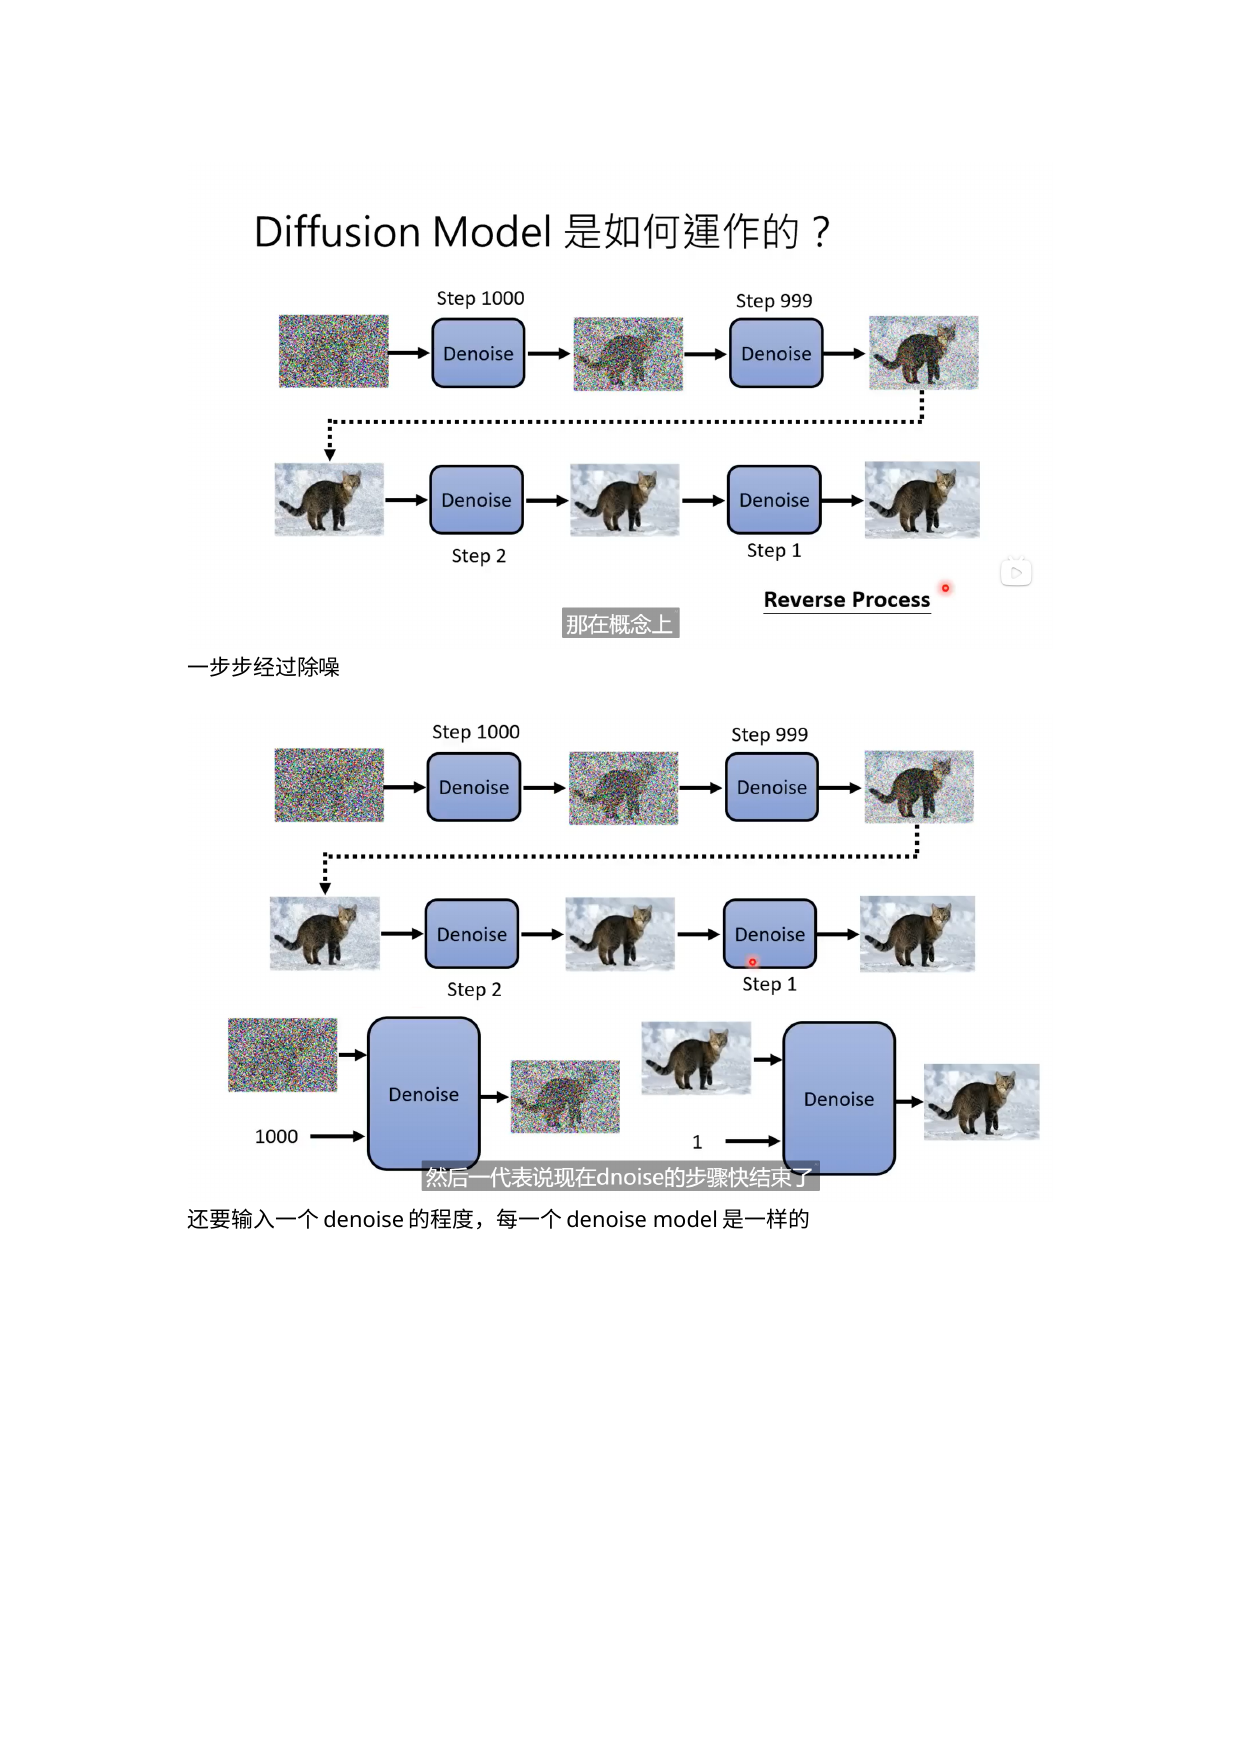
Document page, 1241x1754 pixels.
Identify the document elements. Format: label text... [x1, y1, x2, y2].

picture [187, 714, 1053, 1202]
picture [187, 162, 1053, 649]
text 还要输入一个denoise的程度，每一个denoise model是一样的 [187, 1202, 1053, 1234]
text 一步步经过除噪 [187, 649, 1053, 682]
